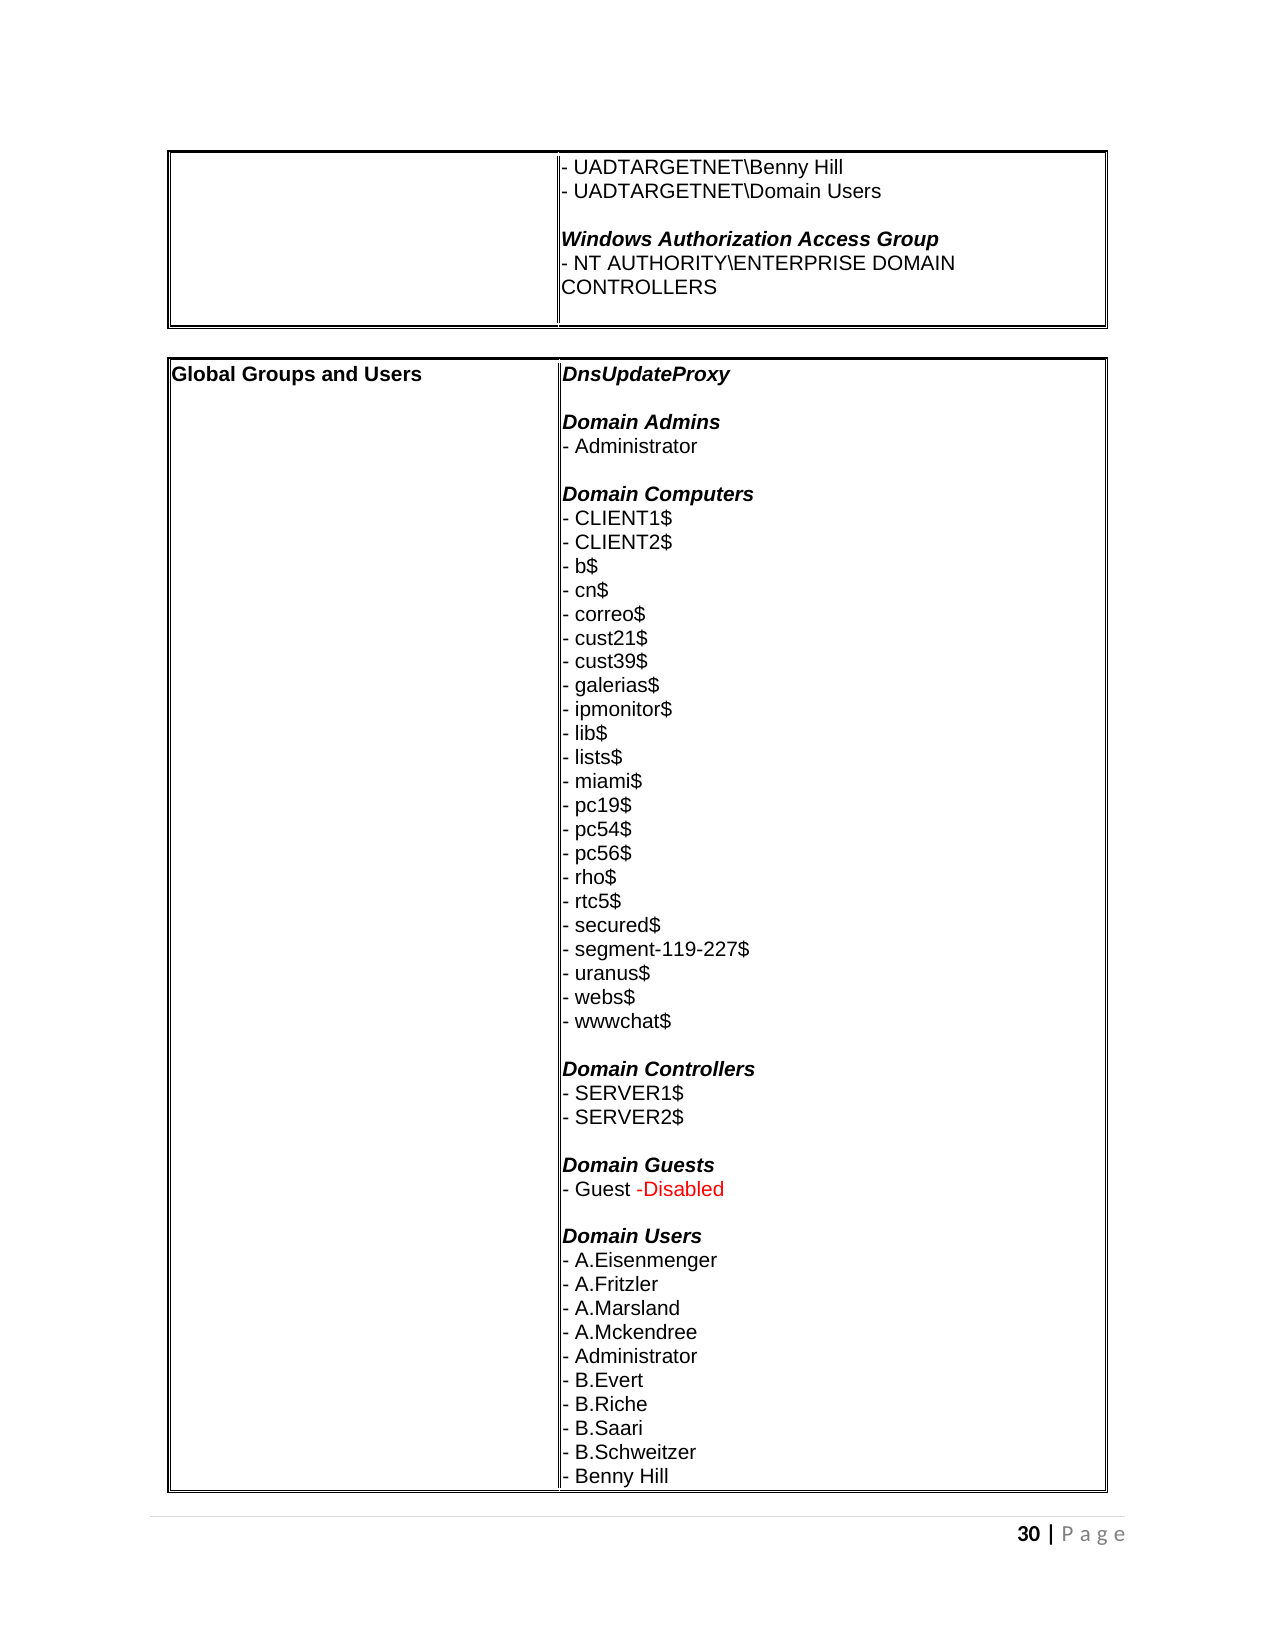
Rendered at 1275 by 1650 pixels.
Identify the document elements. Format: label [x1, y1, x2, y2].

table_header [560, 360, 1105, 1489]
table_header [171, 360, 560, 1489]
table_header [171, 153, 558, 325]
table_header [559, 153, 1105, 325]
